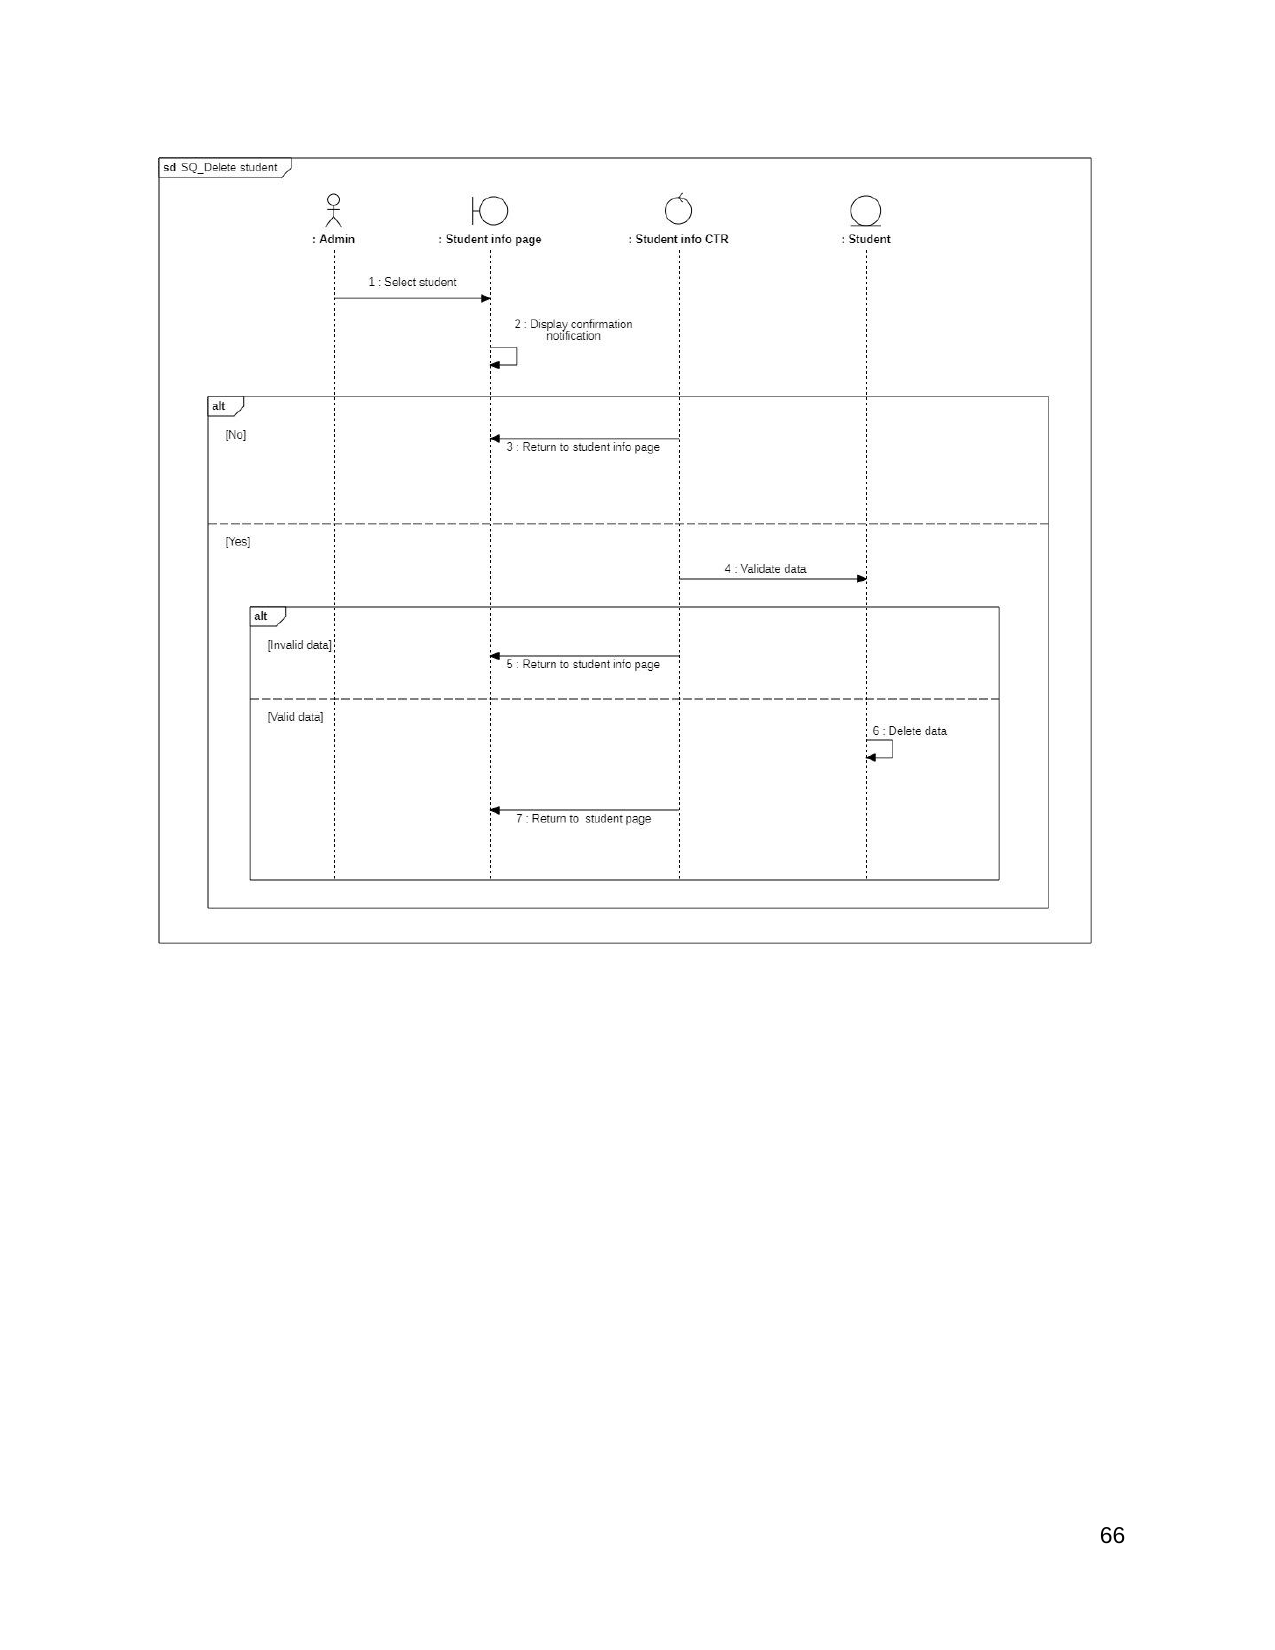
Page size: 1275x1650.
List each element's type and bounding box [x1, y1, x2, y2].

picture [150, 150, 1125, 978]
